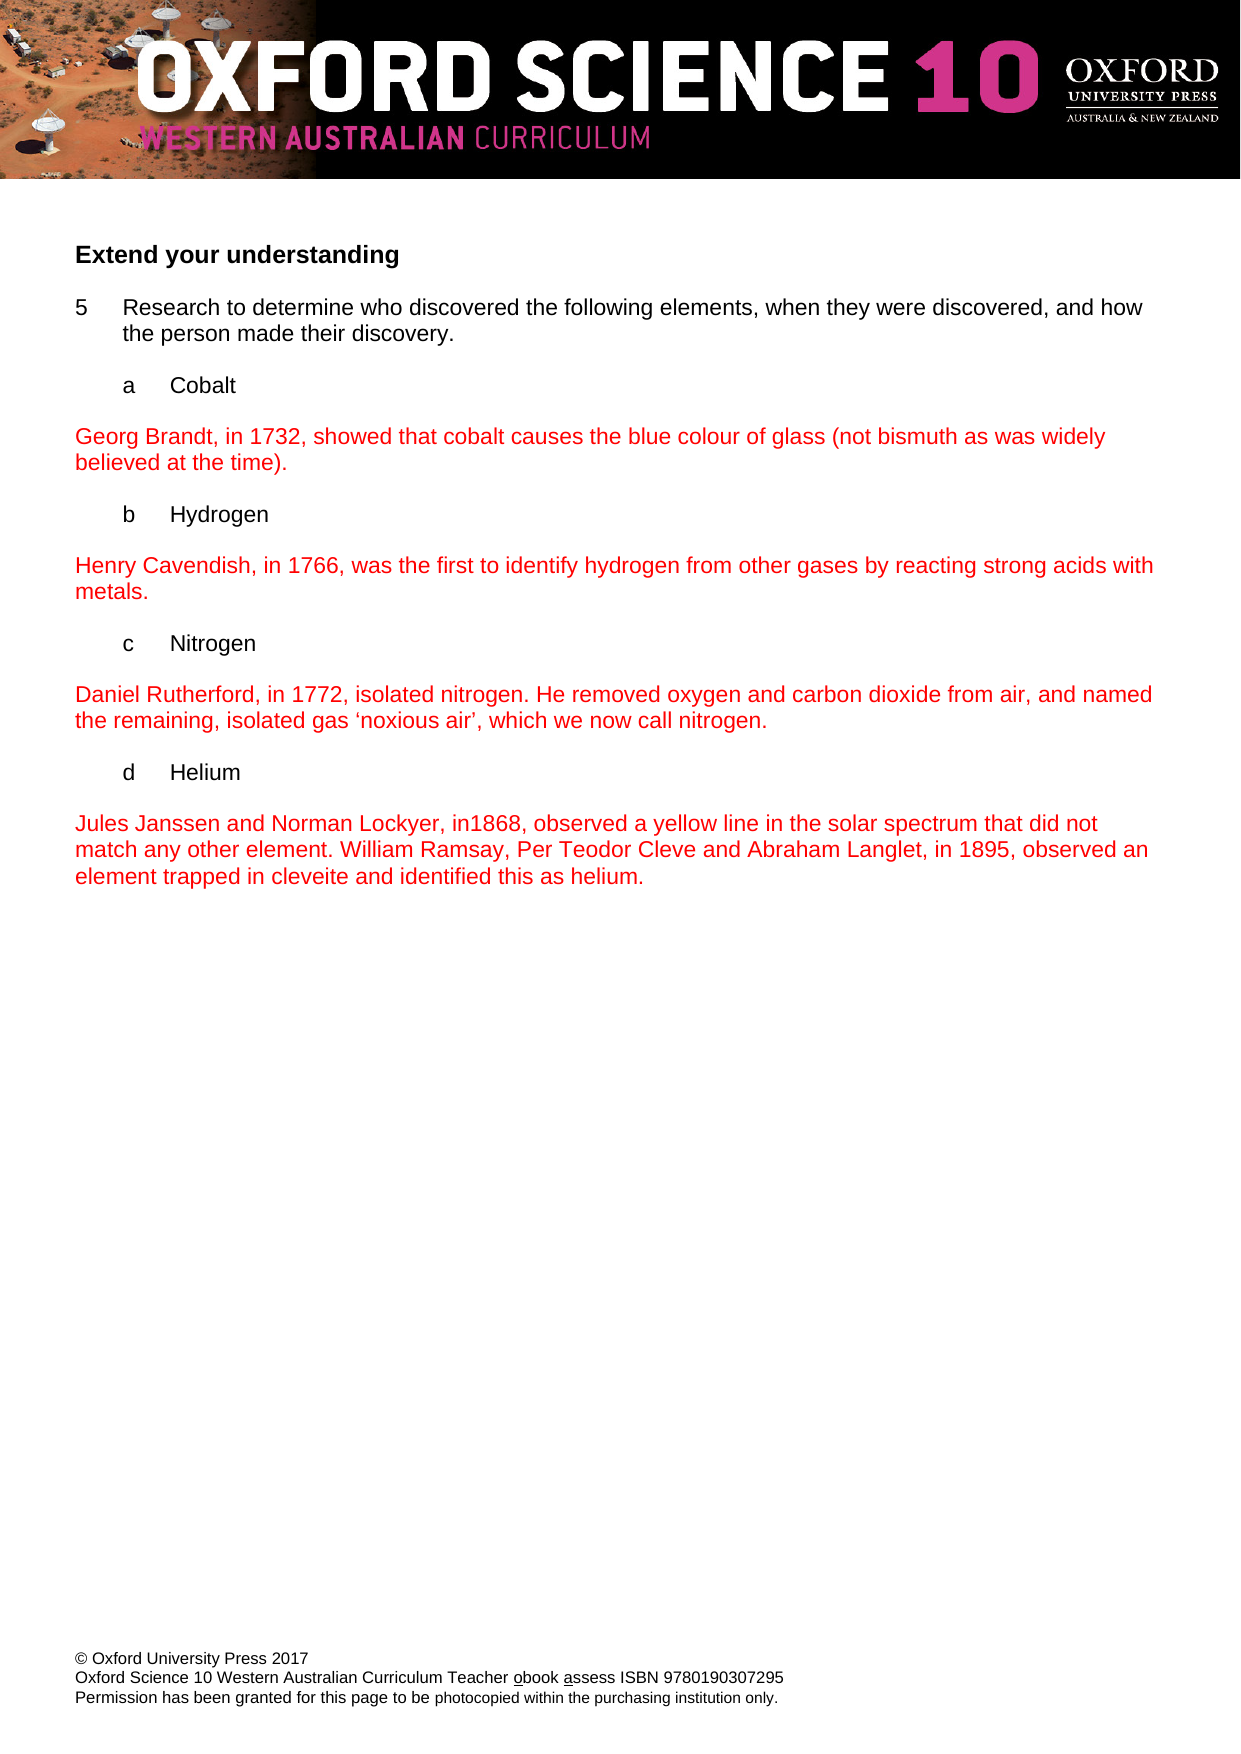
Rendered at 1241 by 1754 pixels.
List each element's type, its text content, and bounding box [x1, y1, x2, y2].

list d Helium [122, 759, 1165, 785]
list b Hydrogen [122, 501, 1165, 527]
list c Nitrogen [122, 630, 1165, 656]
text Georg Brandt, in 1732, showed that cobalt causes the blue colour of glass (not bismuth as was widely believed at the time). [75, 423, 1165, 476]
text Jules Janssen and Norman Lockyer, in1868, observed a yellow line in the solar spectrum that did not match any other element. William Ramsay, Per Teodor Cleve and Abraham Langlet, in 1895, observed an element trapped in cleveite and identified this as helium. [75, 810, 1165, 889]
text Extend your understanding [75, 240, 1165, 269]
picture [0, 0, 1241, 179]
text Henry Cavendish, in 1766, was the first to identify hydrogen from other gases by reacting strong acids with metals. [75, 552, 1165, 605]
list 5 Research to determine who discovered the following elements, when they were discovered, and how the person made their discovery. [75, 294, 1165, 347]
list a Cobalt [122, 372, 1165, 398]
text Daniel Rutherford, in 1772, isolated nitrogen. He removed oxygen and carbon dioxide from air, and named the remaining, isolated gas ‘noxious air’, which we now call nitrogen. [75, 681, 1165, 734]
